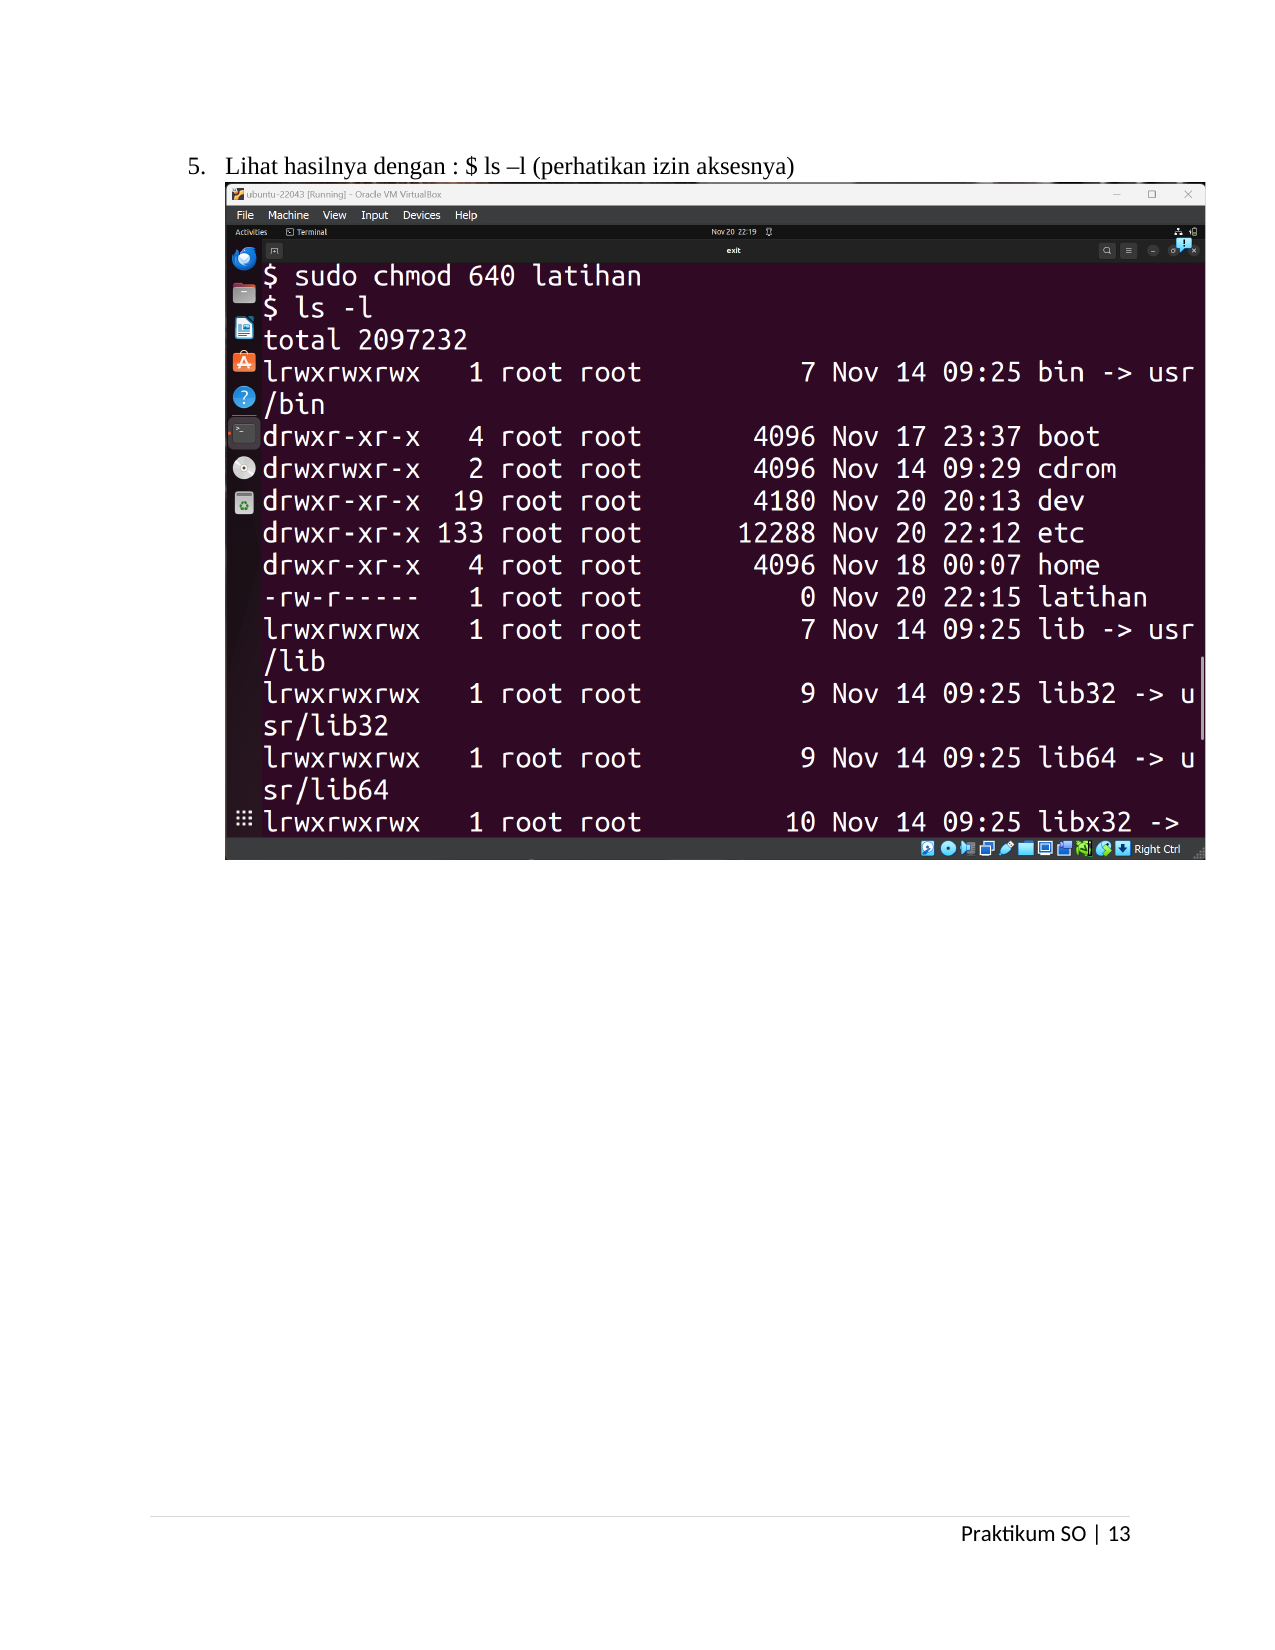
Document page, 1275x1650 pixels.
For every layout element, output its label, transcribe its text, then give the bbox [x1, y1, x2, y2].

subtitle Lihat hasilnya dengan : $ ls –l (perhatikan izin aksesnya) [187, 151, 1130, 180]
picture [225, 182, 1206, 860]
